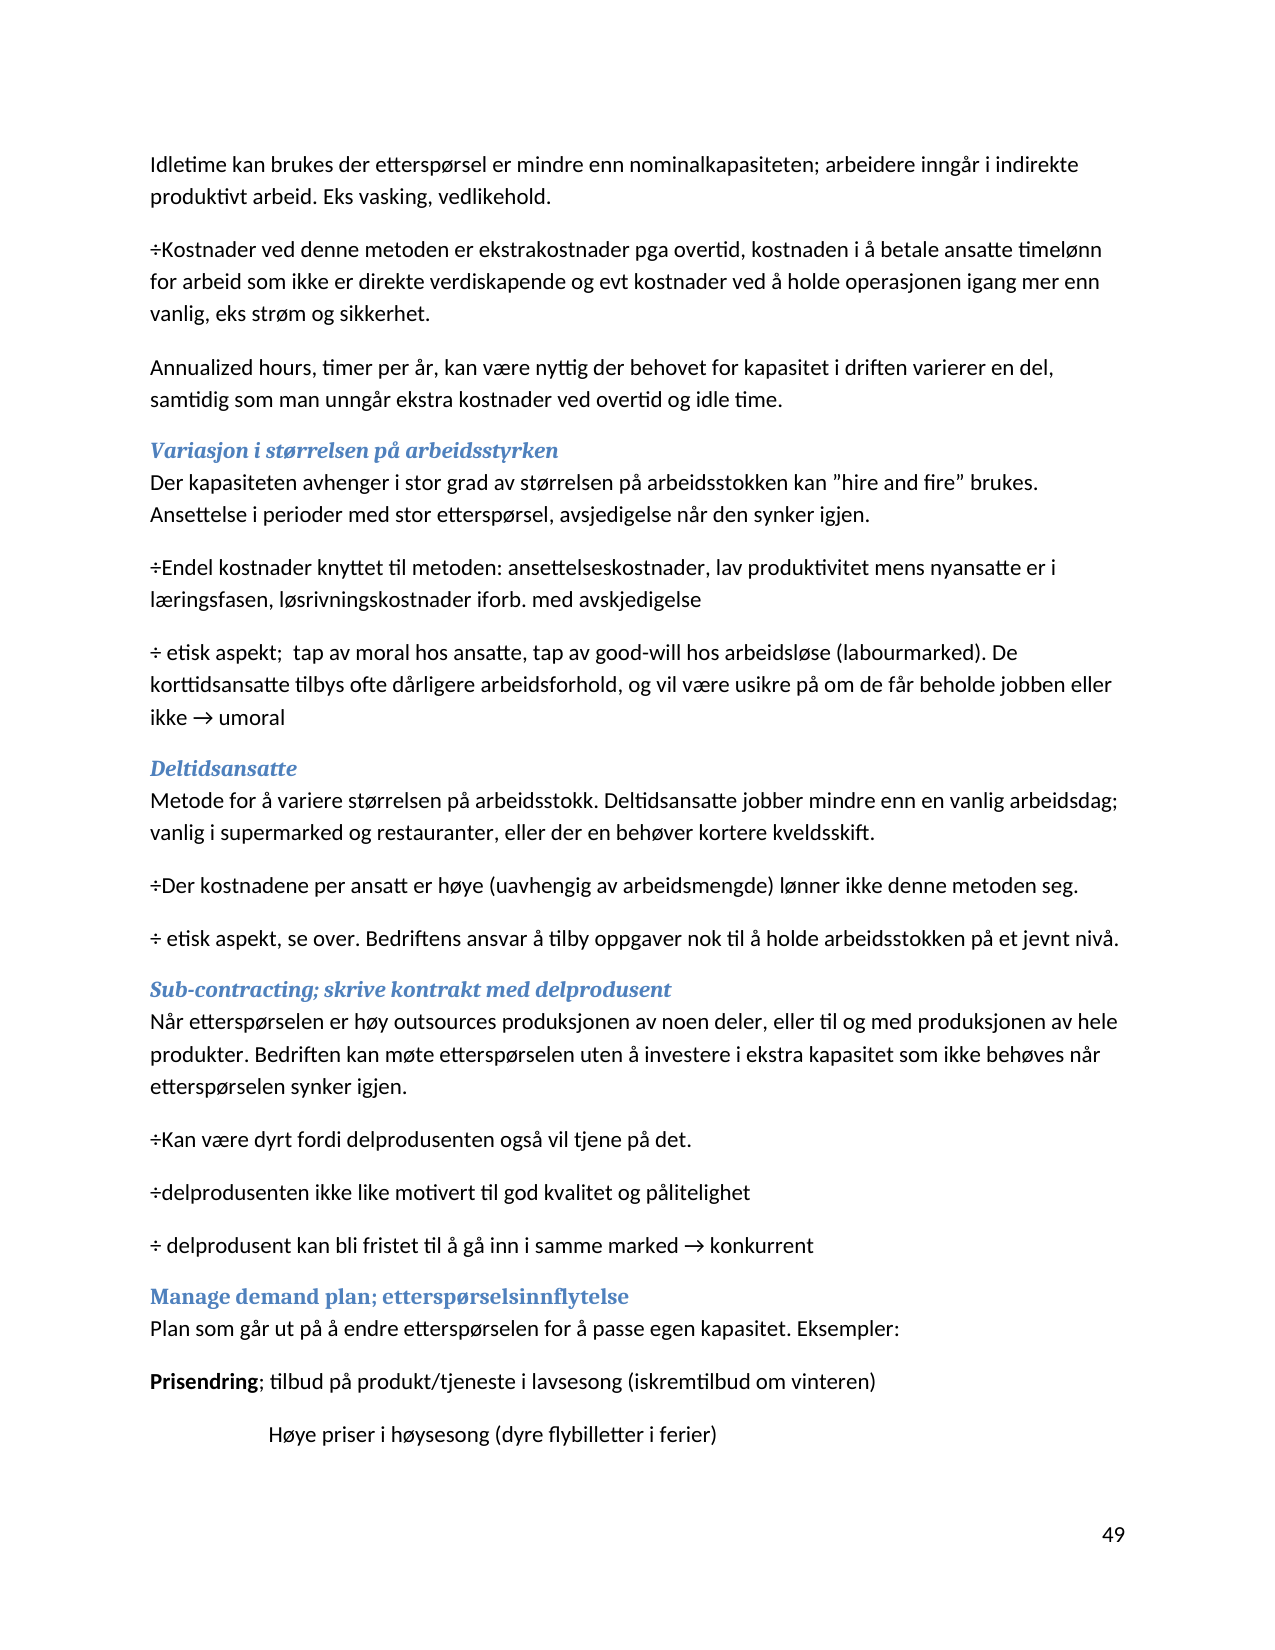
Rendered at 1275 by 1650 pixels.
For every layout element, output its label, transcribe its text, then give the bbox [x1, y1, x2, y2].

subtitle Deltidsansatte [150, 756, 1125, 782]
text Høye priser i høysesong (dyre flybilletter i ferier) [150, 1420, 1125, 1448]
text ÷ etisk aspekt, se over. Bedriftens ansvar å tilby oppgaver nok til å holde arbeidsstokken på et jevnt nivå. [150, 924, 1125, 952]
text Idletime kan brukes der etterspørsel er mindre enn nominalkapasiteten; arbeidere inngår i indirekte produktivt arbeid. Eks vasking, vedlikehold. [150, 150, 1125, 210]
text ÷ delprodusent kan bli fristet til å gå inn i samme marked → konkurrent [150, 1231, 1125, 1259]
text ÷Endel kostnader knyttet til metoden: ansettelseskostnader, lav produktivitet mens nyansatte er i læringsfasen, løsrivningskostnader iforb. med avskjedigelse [150, 553, 1125, 613]
text ÷Kan være dyrt fordi delprodusenten også vil tjene på det. [150, 1125, 1125, 1153]
text ÷Der kostnadene per ansatt er høye (uavhengig av arbeidsmengde) lønner ikke denne metoden seg. [150, 871, 1125, 899]
text Der kapasiteten avhenger i stor grad av størrelsen på arbeidsstokken kan ”hire and fire” brukes. Ansettelse i perioder med stor etterspørsel, avsjedigelse når den synker igjen. [150, 468, 1125, 528]
text ÷Kostnader ved denne metoden er ekstrakostnader pga overtid, kostnaden i å betale ansatte timelønn for arbeid som ikke er direkte verdiskapende og evt kostnader ved å holde operasjonen igang mer enn vanlig, eks strøm og sikkerhet. [150, 235, 1125, 328]
text Når etterspørselen er høy outsources produksjonen av noen deler, eller til og med produksjonen av hele produkter. Bedriften kan møte etterspørselen uten å investere i ekstra kapasitet som ikke behøves når etterspørselen synker igjen. [150, 1007, 1125, 1100]
subtitle Variasjon i størrelsen på arbeidsstyrken [150, 438, 1125, 464]
text Prisendring; tilbud på produkt/tjeneste i lavsesong (iskremtilbud om vinteren) [150, 1367, 1125, 1395]
text Annualized hours, timer per år, kan være nyttig der behovet for kapasitet i driften varierer en del, samtidig som man unngår ekstra kostnader ved overtid og idle time. [150, 353, 1125, 413]
subtitle Manage demand plan; etterspørselsinnflytelse [150, 1284, 1125, 1310]
text Metode for å variere størrelsen på arbeidsstokk. Deltidsansatte jobber mindre enn en vanlig arbeidsdag; vanlig i supermarked og restauranter, eller der en behøver kortere kveldsskift. [150, 786, 1125, 846]
subtitle Sub-contracting; skrive kontrakt med delprodusent [150, 977, 1125, 1004]
text ÷delprodusenten ikke like motivert til god kvalitet og pålitelighet [150, 1178, 1125, 1206]
text Plan som går ut på å endre etterspørselen for å passe egen kapasitet. Eksempler: [150, 1314, 1125, 1342]
text ÷ etisk aspekt; tap av moral hos ansatte, tap av good-will hos arbeidsløse (labourmarked). De korttidsansatte tilbys ofte dårligere arbeidsforhold, og vil være usikre på om de får beholde jobben eller ikke → umoral [150, 638, 1125, 731]
